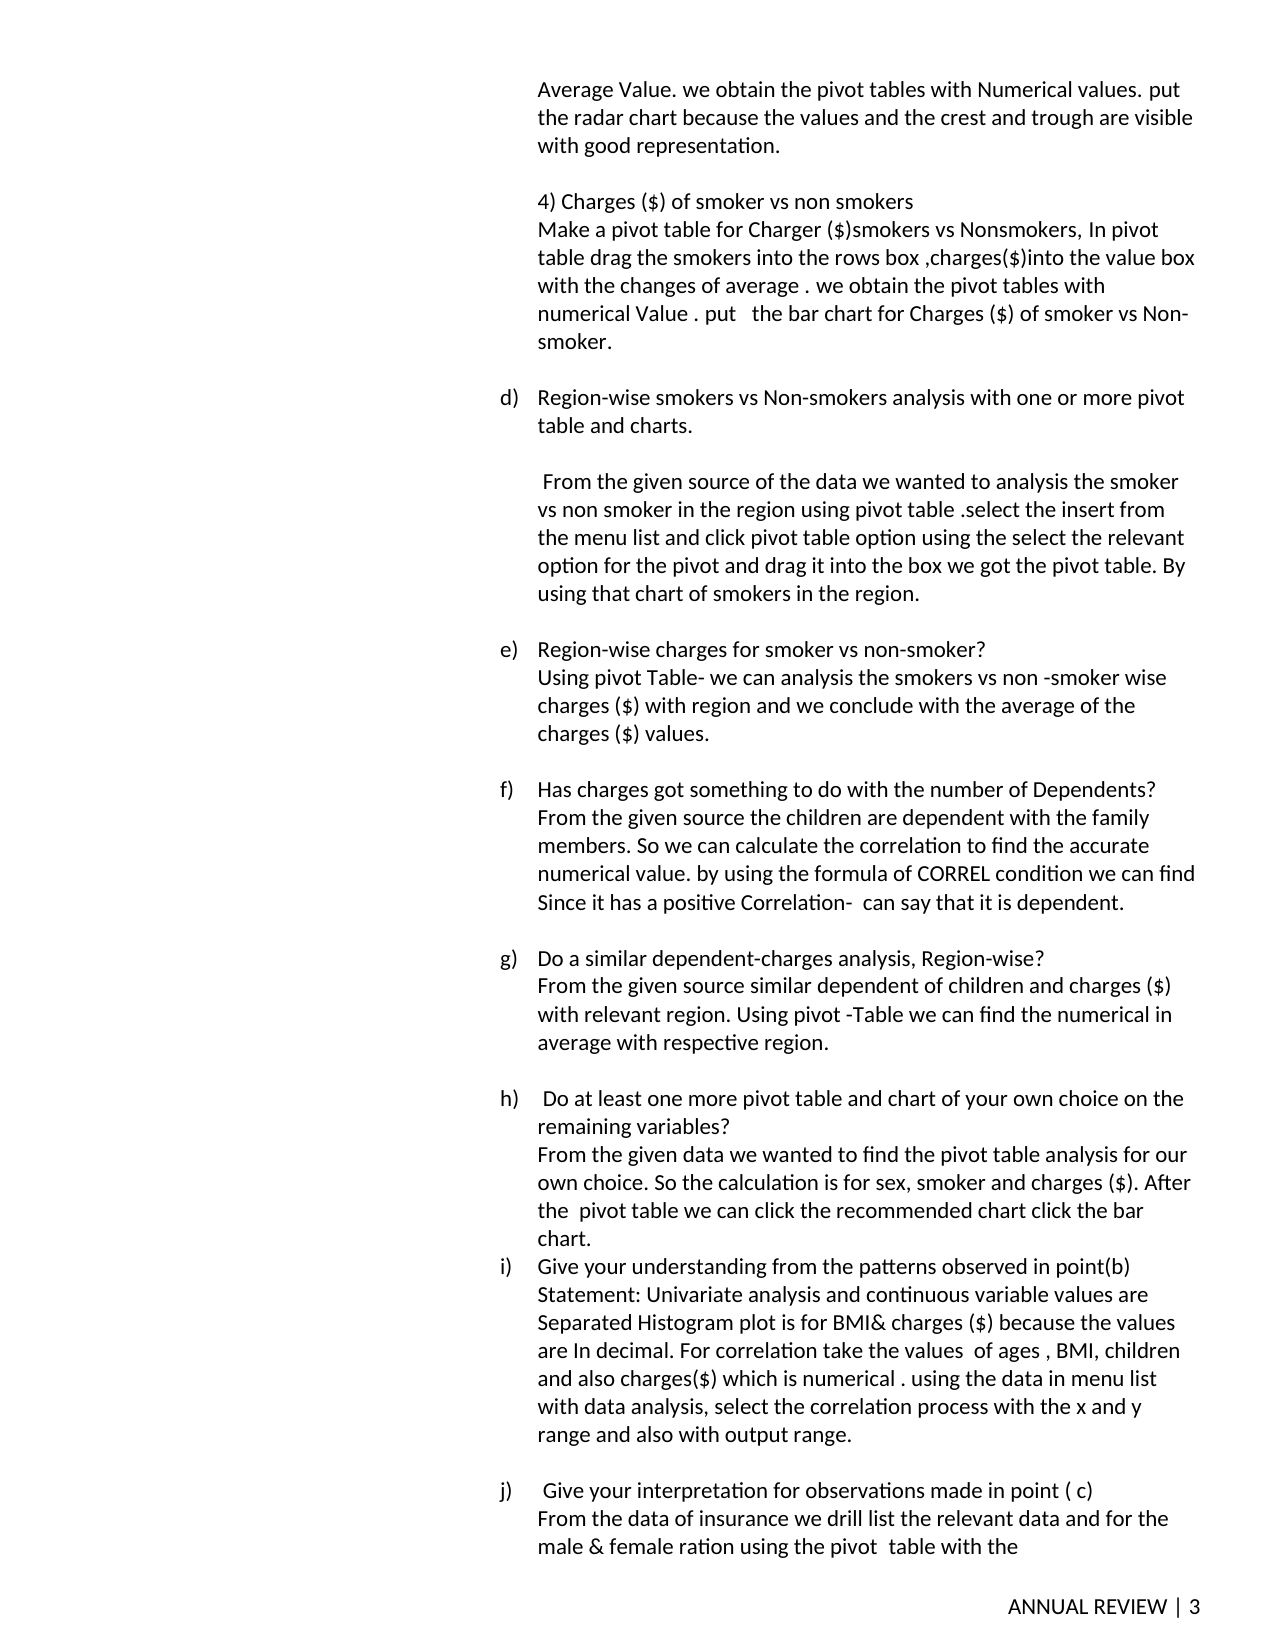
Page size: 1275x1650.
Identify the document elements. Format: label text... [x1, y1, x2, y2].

list Since it has a positive Correlation- can say that it is dependent. [537, 888, 1200, 916]
list From the given source the children are dependent with the family members. So we can calculate the correlation to find the accurate numerical value. by using the formula of CORREL condition we can find [537, 803, 1200, 888]
list Give your interpretation for observations made in point ( c) [500, 1476, 1200, 1504]
list Do a similar dependent-charges analysis, Region-wise? [500, 944, 1200, 972]
list 4) Charges ($) of smoker vs non smokers [537, 187, 1200, 215]
list Has charges got something to do with the number of Dependents? [500, 776, 1200, 803]
list Make a pivot table for Charger ($)smokers vs Nonsmokers, In pivot table drag the smokers into the rows box ,charges($)into the value box with the changes of average . we obtain the pivot tables with numerical Value . put the bar chart for Charges ($) of smoker vs Non-smoker. [537, 215, 1200, 355]
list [537, 75, 1200, 159]
list Do at least one more pivot table and chart of your own choice on the remaining variables? [500, 1084, 1200, 1140]
list From the given data we wanted to find the pivot table analysis for our own choice. So the calculation is for sex, smoker and charges ($). After the pivot table we can click the recommended chart click the bar chart. [537, 1140, 1200, 1252]
list Using pivot Table- we can analysis the smokers vs non -smoker wise charges ($) with region and we conclude with the average of the charges ($) values. [537, 663, 1200, 747]
list Give your understanding from the patterns observed in point(b) [500, 1252, 1200, 1280]
list From the given source similar dependent of children and charges ($) with relevant region. Using pivot -Table we can find the numerical in average with respective region. [537, 972, 1200, 1056]
list Statement: Univariate analysis and continuous variable values are [537, 1280, 1200, 1308]
list From the given source of the data we wanted to analysis the smoker vs non smoker in the region using pivot table .select the insert from the menu list and click pivot table option using the select the relevant option for the pivot and drag it into the box we got the pivot table. By using that chart of smokers in the region. [537, 467, 1200, 607]
list Separated Histogram plot is for BMI& charges ($) because the values are In decimal. For correlation take the values of ages , BMI, children and also charges($) which is numerical . using the data in menu list with data analysis, select the correlation process with the x and y range and also with output range. [537, 1308, 1200, 1448]
list Region-wise smokers vs Non-smokers analysis with one or more pivot table and charts. [500, 383, 1200, 439]
list From the data of insurance we drill list the relevant data and for the male & female ration using the pivot table with the [537, 1504, 1200, 1560]
list Region-wise charges for smoker vs non-smoker? [500, 635, 1200, 663]
